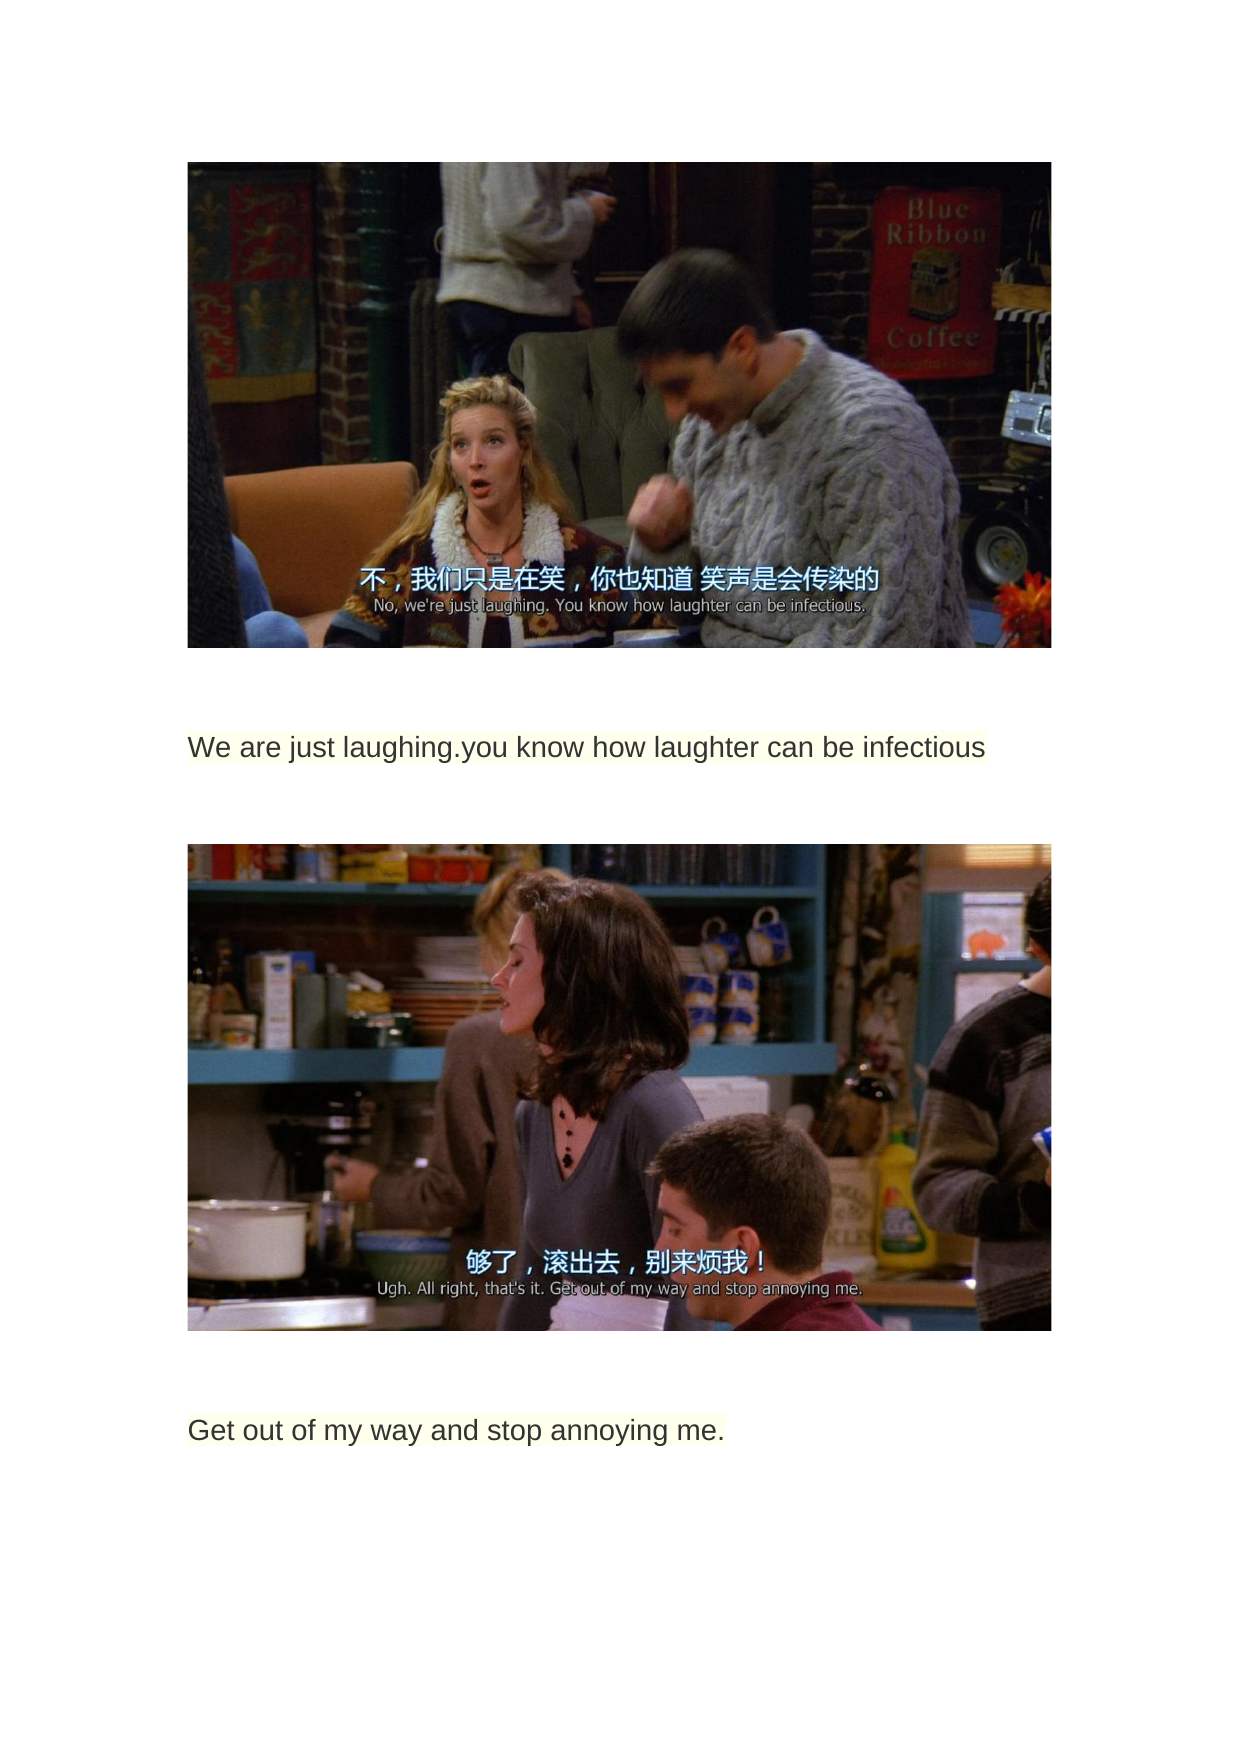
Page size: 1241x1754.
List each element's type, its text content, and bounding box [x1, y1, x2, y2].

picture [187, 844, 1052, 1331]
list We are just laughing.you know how laughter can be infectious [187, 714, 1053, 779]
list Get out of my way and stop annoying me. [187, 1397, 1053, 1462]
picture [187, 162, 1052, 648]
